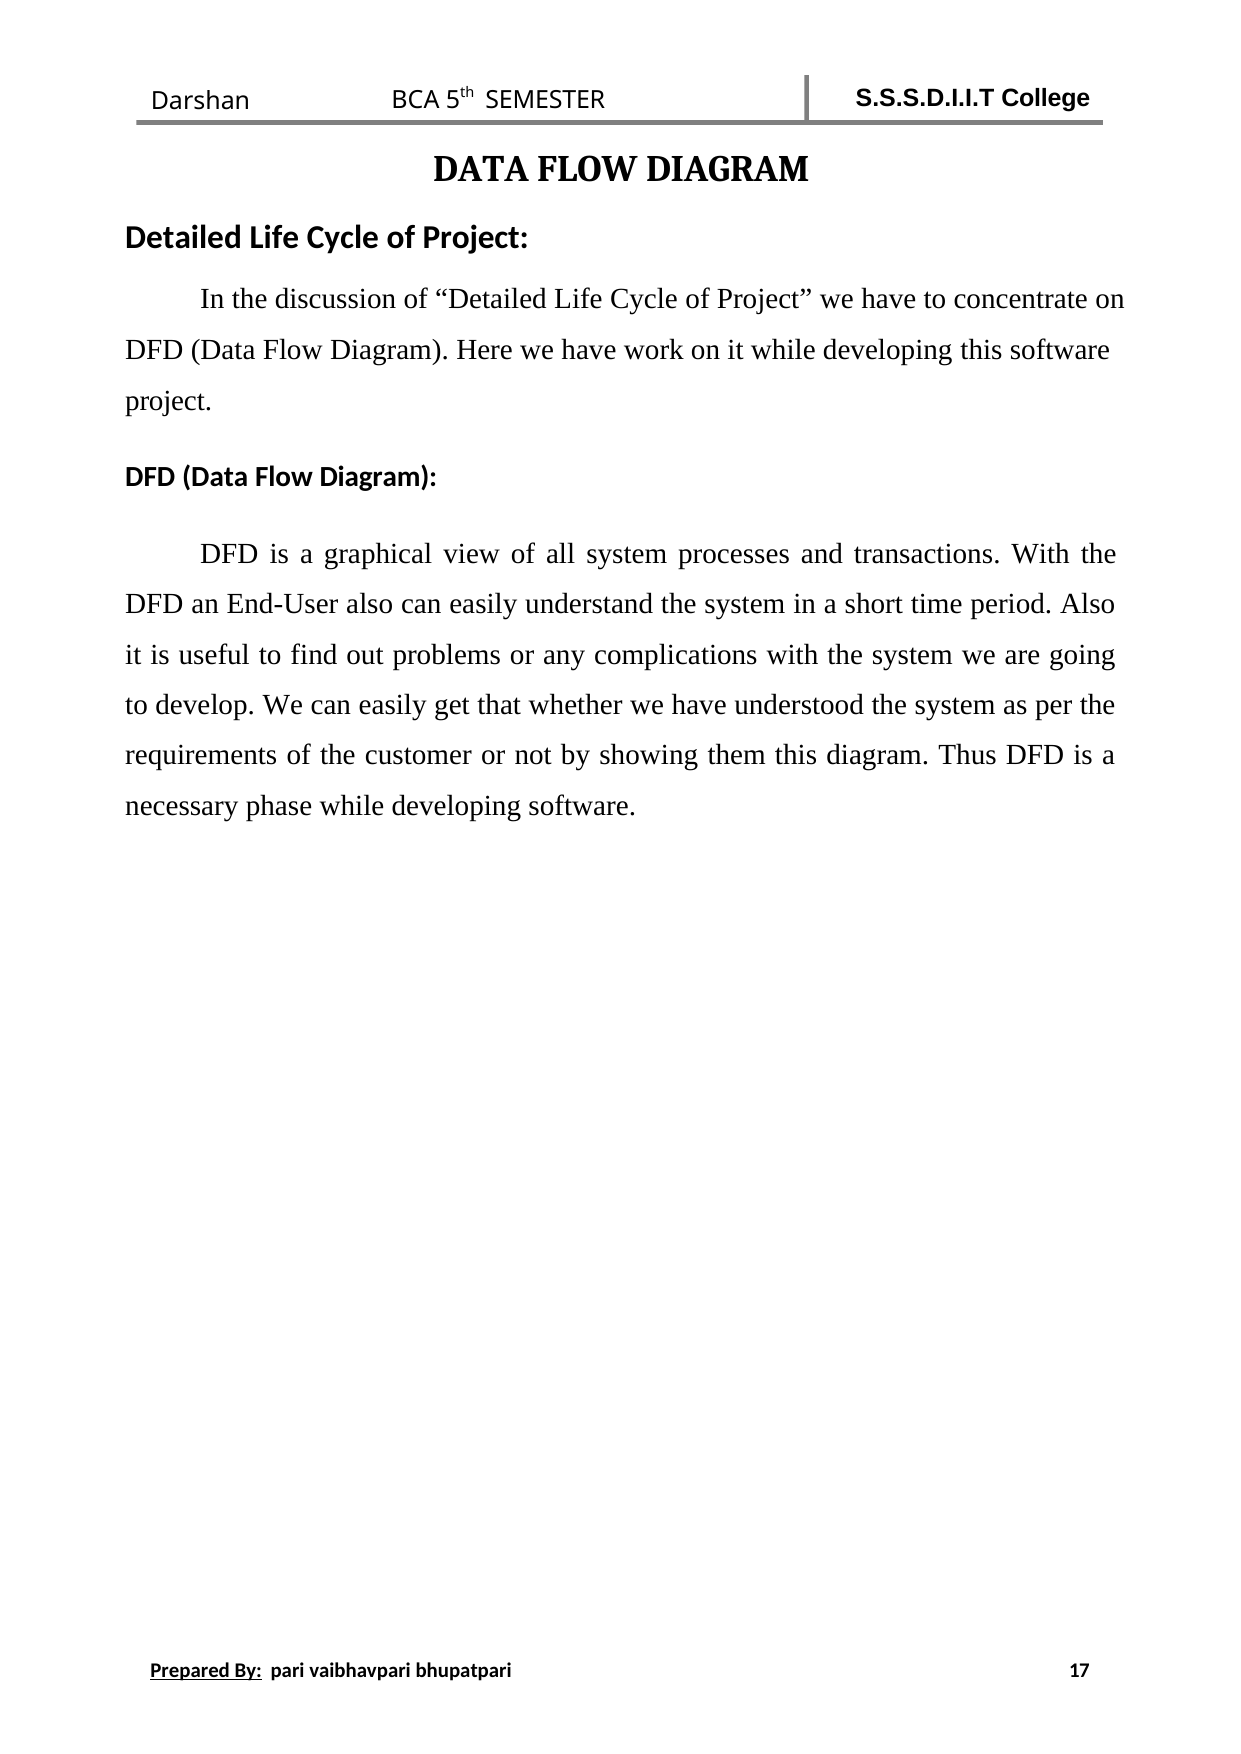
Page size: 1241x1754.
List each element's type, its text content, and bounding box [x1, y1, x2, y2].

subtitle Detailed Life Cycle of Project: [125, 216, 1203, 257]
subtitle DFD (Data Flow Diagram): [125, 458, 1203, 494]
subtitle DATA FLOW DIAGRAM [40, 148, 1203, 191]
text In the discussion of “Detailed Life Cycle of Project” we have to concentrate on DFD (Data Flow Diagram). Here we have work on it while developing this software project. [125, 282, 1128, 416]
text DFD is a graphical view of all system processes and transactions. With the DFD an End-User also can easily understand the system in a short time period. Also it is useful to find out problems or any complications with the system we are going to develop. We can easily get that whether we have understood the system as per the requirements of the customer or not by showing them this diagram. Thus DFD is a necessary phase while developing software. [125, 536, 1117, 821]
